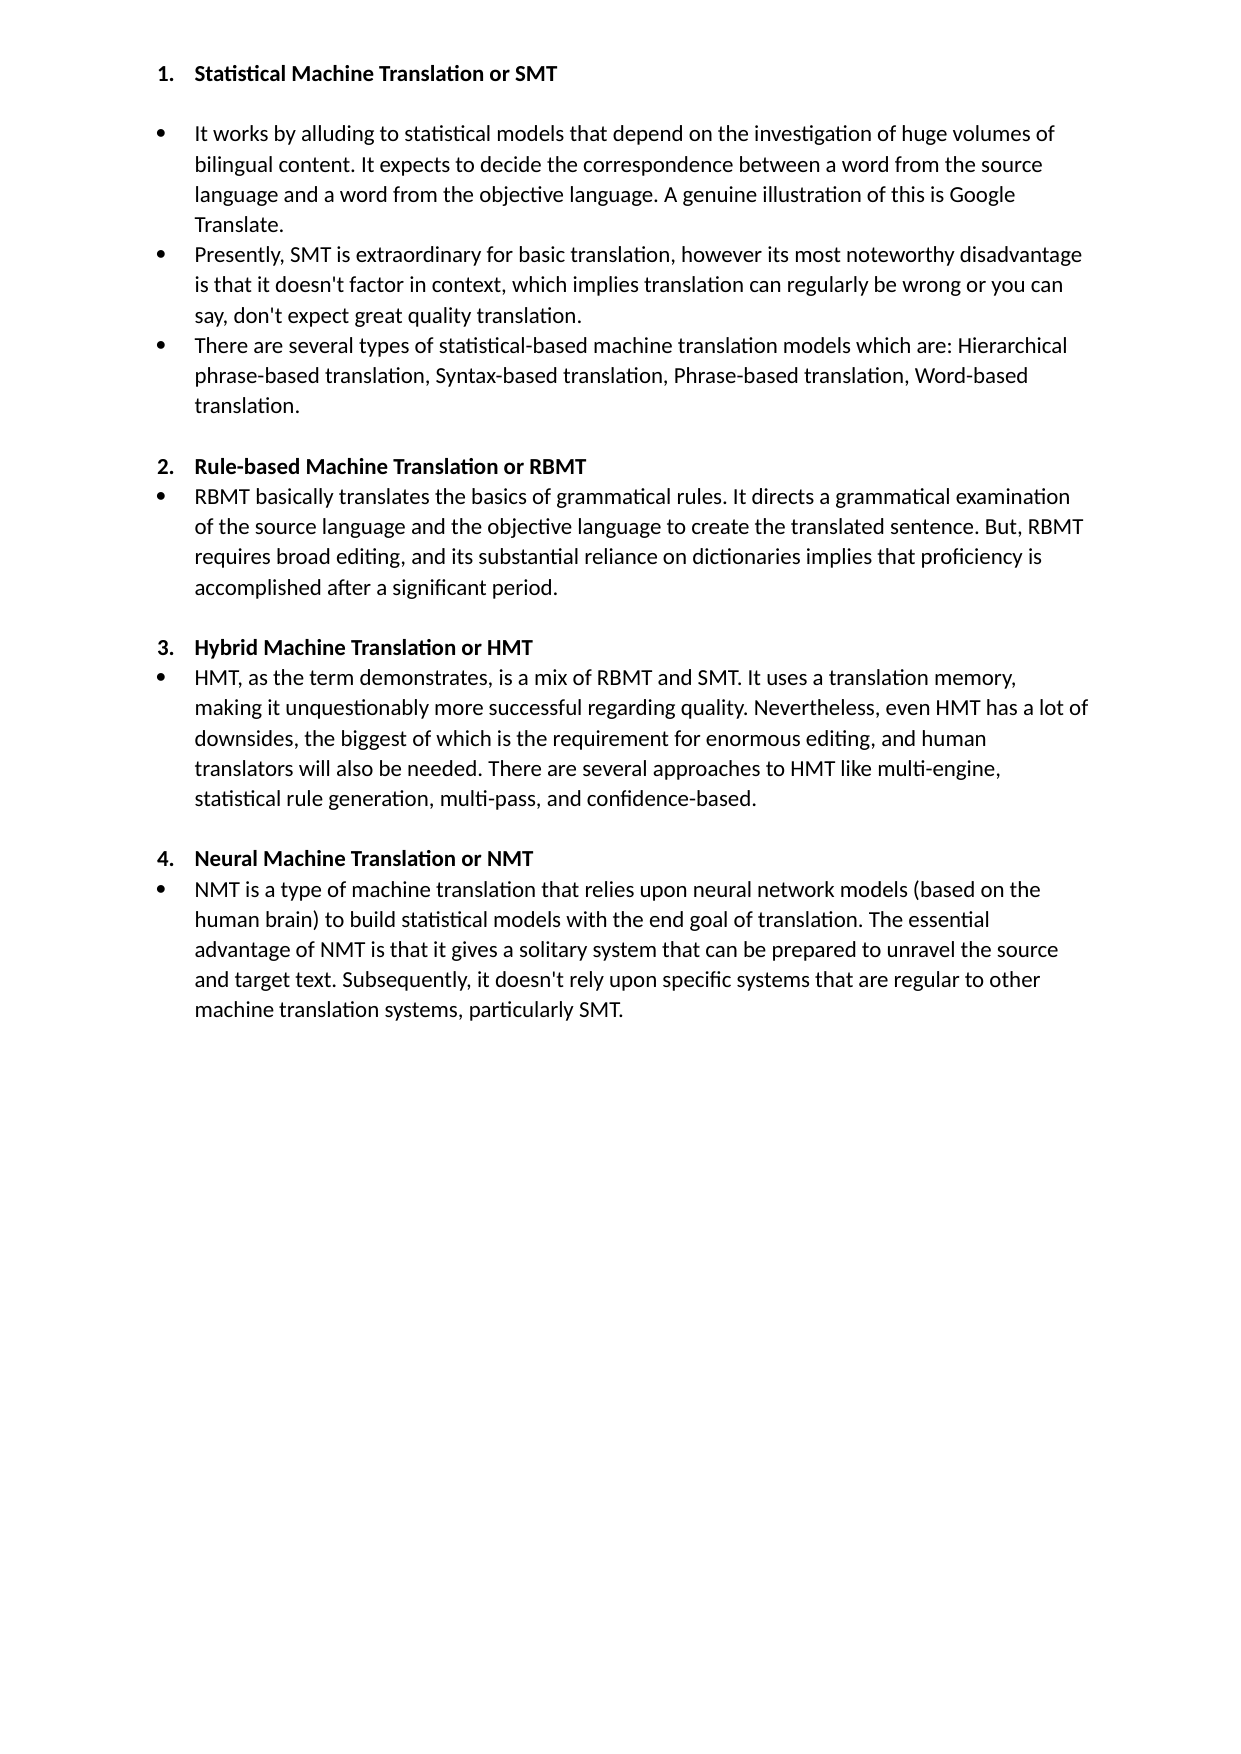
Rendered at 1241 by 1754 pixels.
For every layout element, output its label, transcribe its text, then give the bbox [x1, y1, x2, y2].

list There are several types of statistical-based machine translation models which are: Hierarchical phrase-based translation, Syntax-based translation, Phrase-based translation, Word-based translation. [157, 331, 1090, 419]
list Statistical Machine Translation or SMT [157, 59, 1090, 87]
list Presently, SMT is extraordinary for basic translation, however its most noteworthy disadvantage is that it doesn't factor in context, which implies translation can regularly be wrong or you can say, don't expect great quality translation. [157, 240, 1090, 329]
list Neural Machine Translation or NMT [157, 844, 1090, 872]
list HMT, as the term demonstrates, is a mix of RBMT and SMT. It uses a translation memory, making it unquestionably more successful regarding quality. Nevertheless, even HMT has a lot of downsides, the biggest of which is the requirement for enormous editing, and human translators will also be needed. There are several approaches to HMT like multi-engine, statistical rule generation, multi-pass, and confidence-based. [157, 663, 1090, 812]
list It works by alluding to statistical models that depend on the investigation of huge volumes of bilingual content. It expects to decide the correspondence between a word from the source language and a word from the objective language. A genuine illustration of this is Google Translate. [157, 119, 1090, 238]
list Rule-based Machine Translation or RBMT [157, 452, 1090, 480]
list NMT is a type of machine translation that relies upon neural network models (based on the human brain) to build statistical models with the end goal of translation. The essential advantage of NMT is that it gives a solitary system that can be prepared to unravel the source and target text. Subsequently, it doesn't rely upon specific systems that are regular to other machine translation systems, particularly SMT. [157, 875, 1090, 1023]
list Hybrid Machine Translation or HMT [157, 633, 1090, 661]
list RBMT basically translates the basics of grammatical rules. It directs a grammatical examination of the source language and the objective language to create the translated sentence. But, RBMT requires broad editing, and its substantial reliance on dictionaries implies that proficiency is accomplished after a significant period. [157, 482, 1090, 601]
